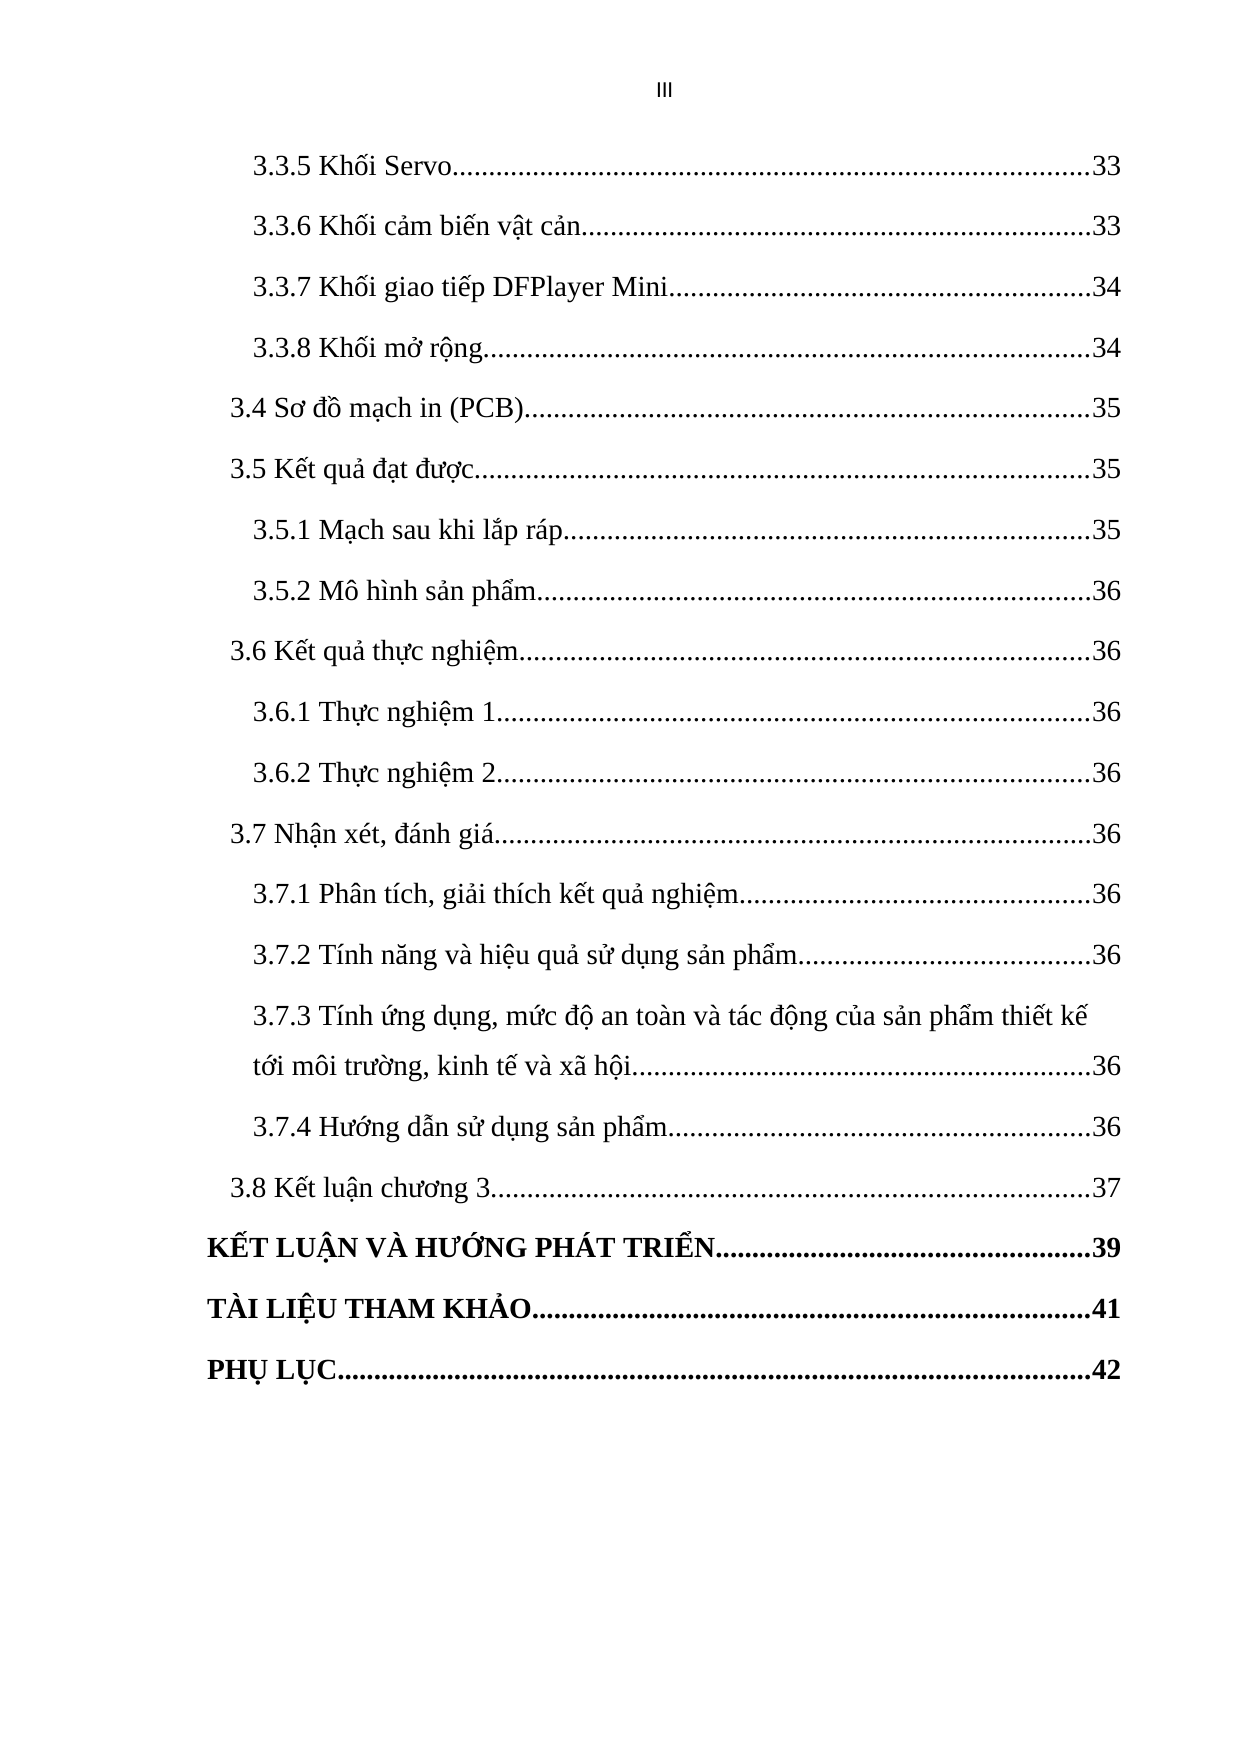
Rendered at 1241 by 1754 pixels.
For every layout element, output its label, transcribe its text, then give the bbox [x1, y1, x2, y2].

text 3.5.1 Mạch sau khi lắp ráp 35 [253, 512, 1122, 546]
text 3.4 Sơ đồ mạch in (PCB) 35 [230, 391, 1122, 424]
text 3.6 Kết quả thực nghiệm 36 [230, 633, 1122, 667]
text 3.5.2 Mô hình sản phẩm 36 [253, 573, 1122, 606]
text PHỤ LỤC 42 [207, 1352, 1122, 1385]
text 3.6.1 Thực nghiệm 1 36 [253, 694, 1122, 728]
text 3.7.2 Tính năng và hiệu quả sử dụng sản phẩm 36 [253, 937, 1122, 971]
text 3.5 Kết quả đạt được 35 [230, 451, 1122, 485]
text 3.3.6 Khối cảm biến vật cản 33 [253, 208, 1122, 242]
text 3.7 Nhận xét, đánh giá 36 [230, 816, 1122, 849]
text 3.3.8 Khối mở rộng 34 [253, 330, 1122, 363]
text 3.7.3 Tính ứng dụng, mức độ an toàn và tác động của sản phẩm thiết kế tới môi trường, kinh tế và xã hội 36 [253, 998, 1122, 1082]
text 3.8 Kết luận chương 3 37 [230, 1170, 1122, 1203]
text 3.7.4 Hướng dẫn sử dụng sản phẩm 36 [253, 1109, 1122, 1142]
text TÀI LIỆU THAM KHẢO 41 [207, 1291, 1122, 1325]
text 3.7.1 Phân tích, giải thích kết quả nghiệm 36 [253, 876, 1122, 910]
text 3.3.5 Khối Servo 33 [253, 148, 1122, 181]
text 3.3.7 Khối giao tiếp DFPlayer Mini 34 [253, 269, 1122, 303]
text KẾT LUẬN VÀ HƯỚNG PHÁT TRIỂN 39 [207, 1230, 1122, 1264]
text 3.6.2 Thực nghiệm 2 36 [253, 755, 1122, 788]
